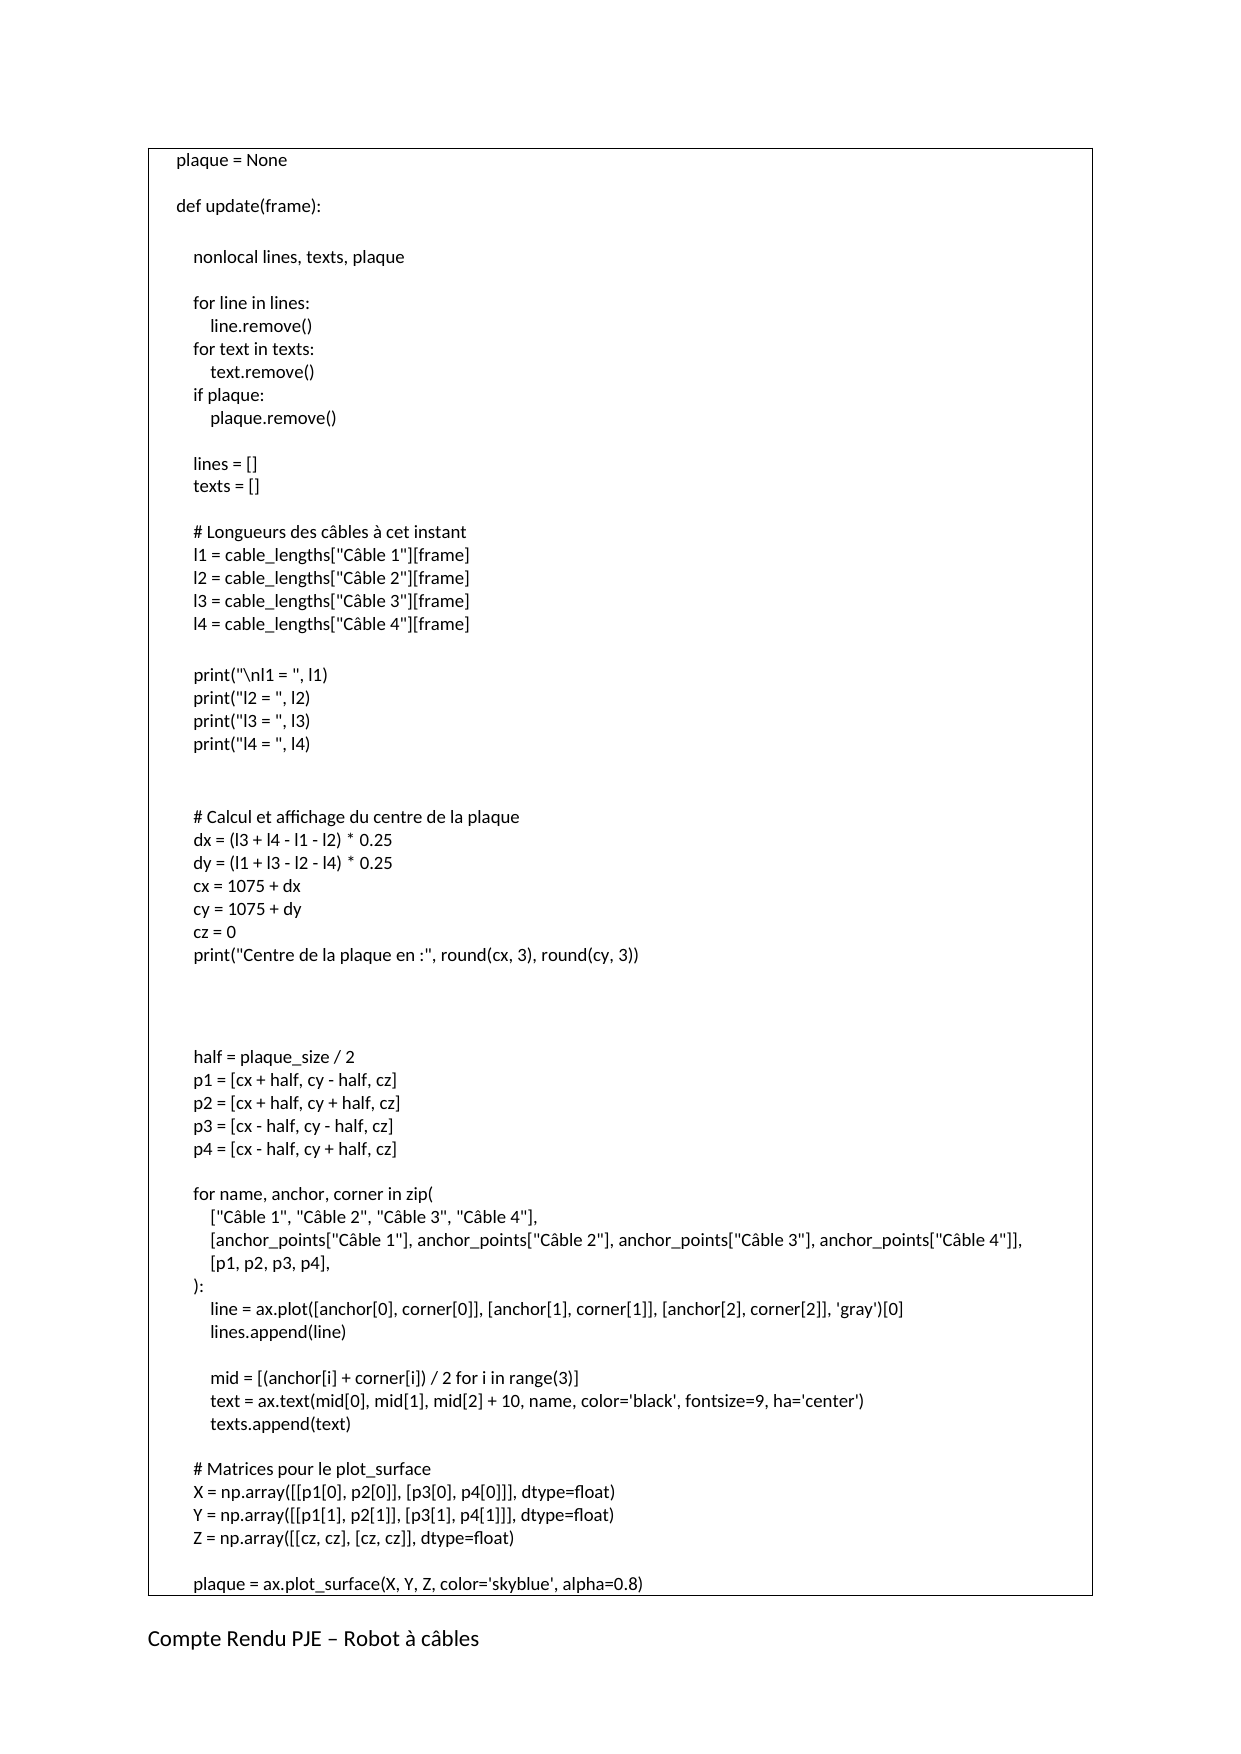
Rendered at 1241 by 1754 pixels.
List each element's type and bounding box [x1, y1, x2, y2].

table_header [149, 149, 1092, 1595]
